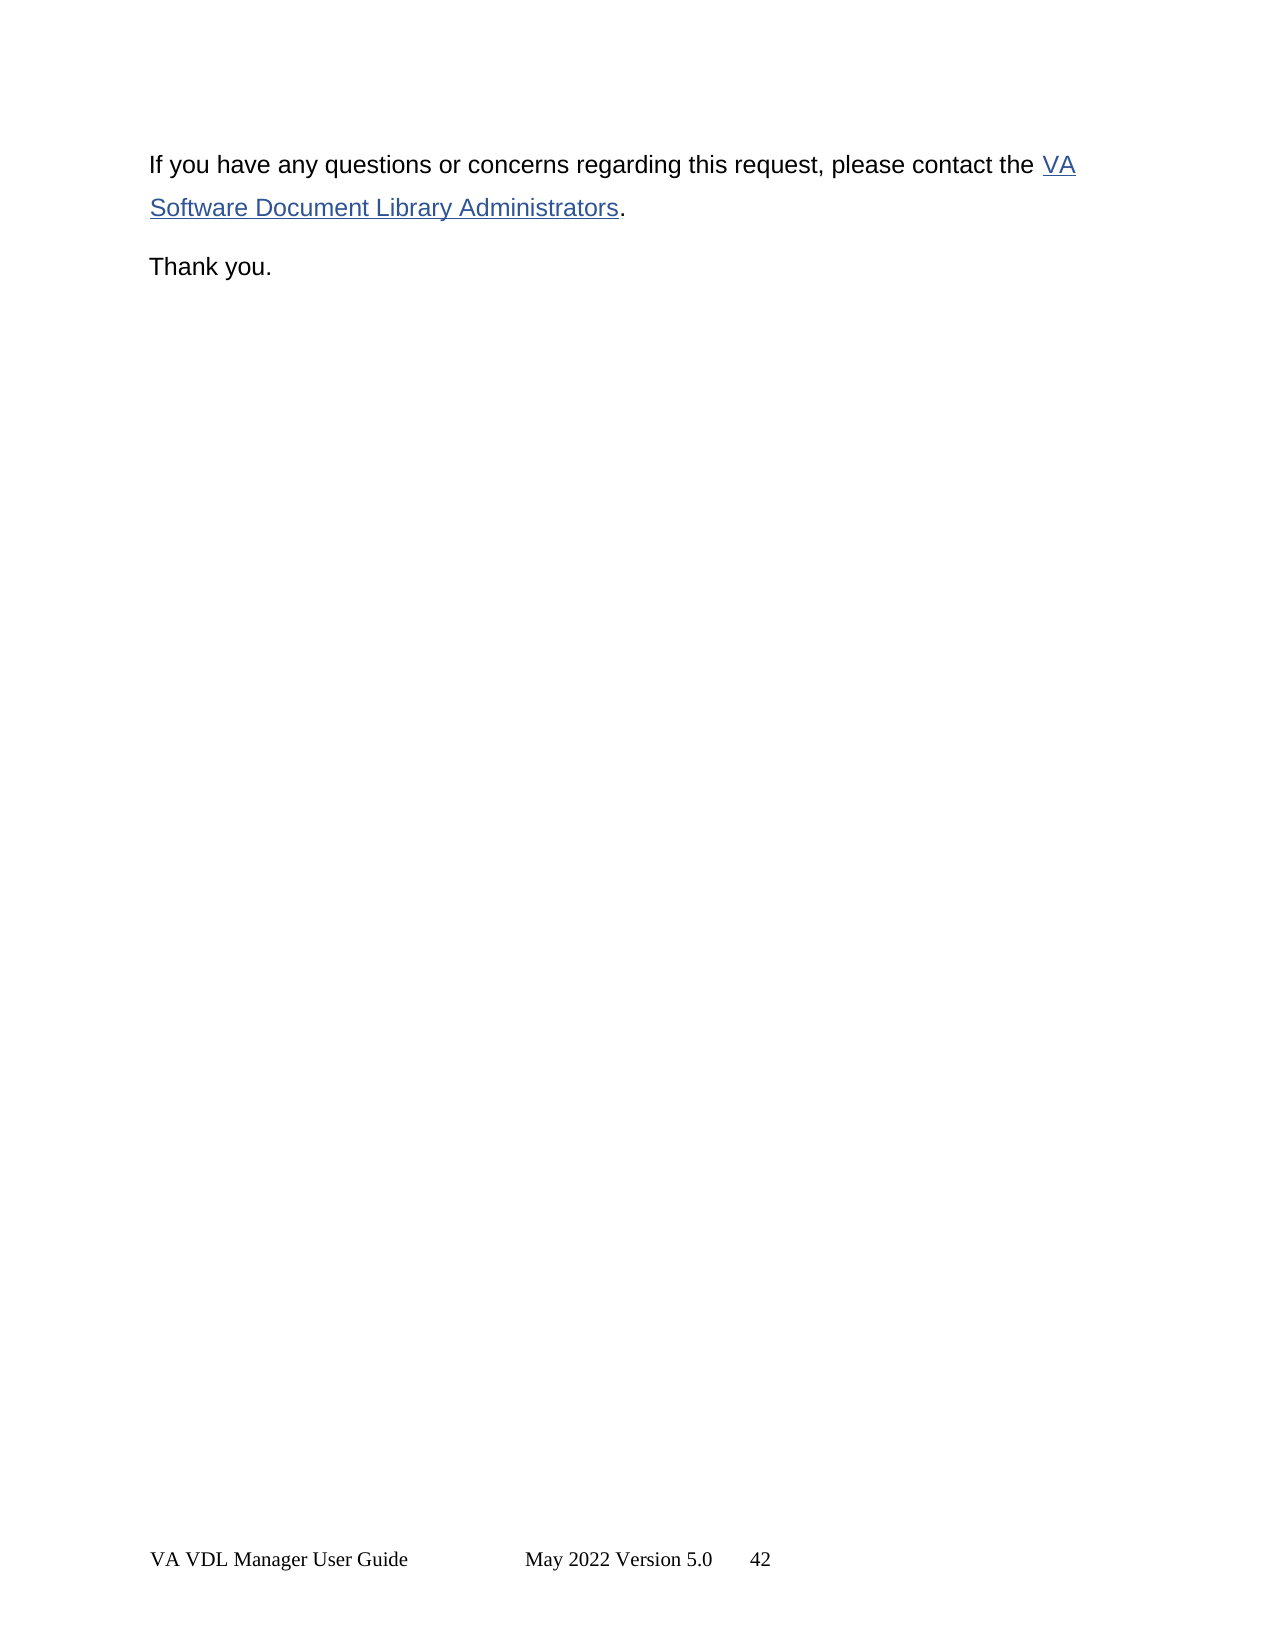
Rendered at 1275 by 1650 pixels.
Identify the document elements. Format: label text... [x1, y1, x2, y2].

text Thank you. [148, 252, 1104, 281]
text If you have any questions or concerns regarding this request, please contact the VA Software Document Library Administrators. [148, 150, 1104, 222]
